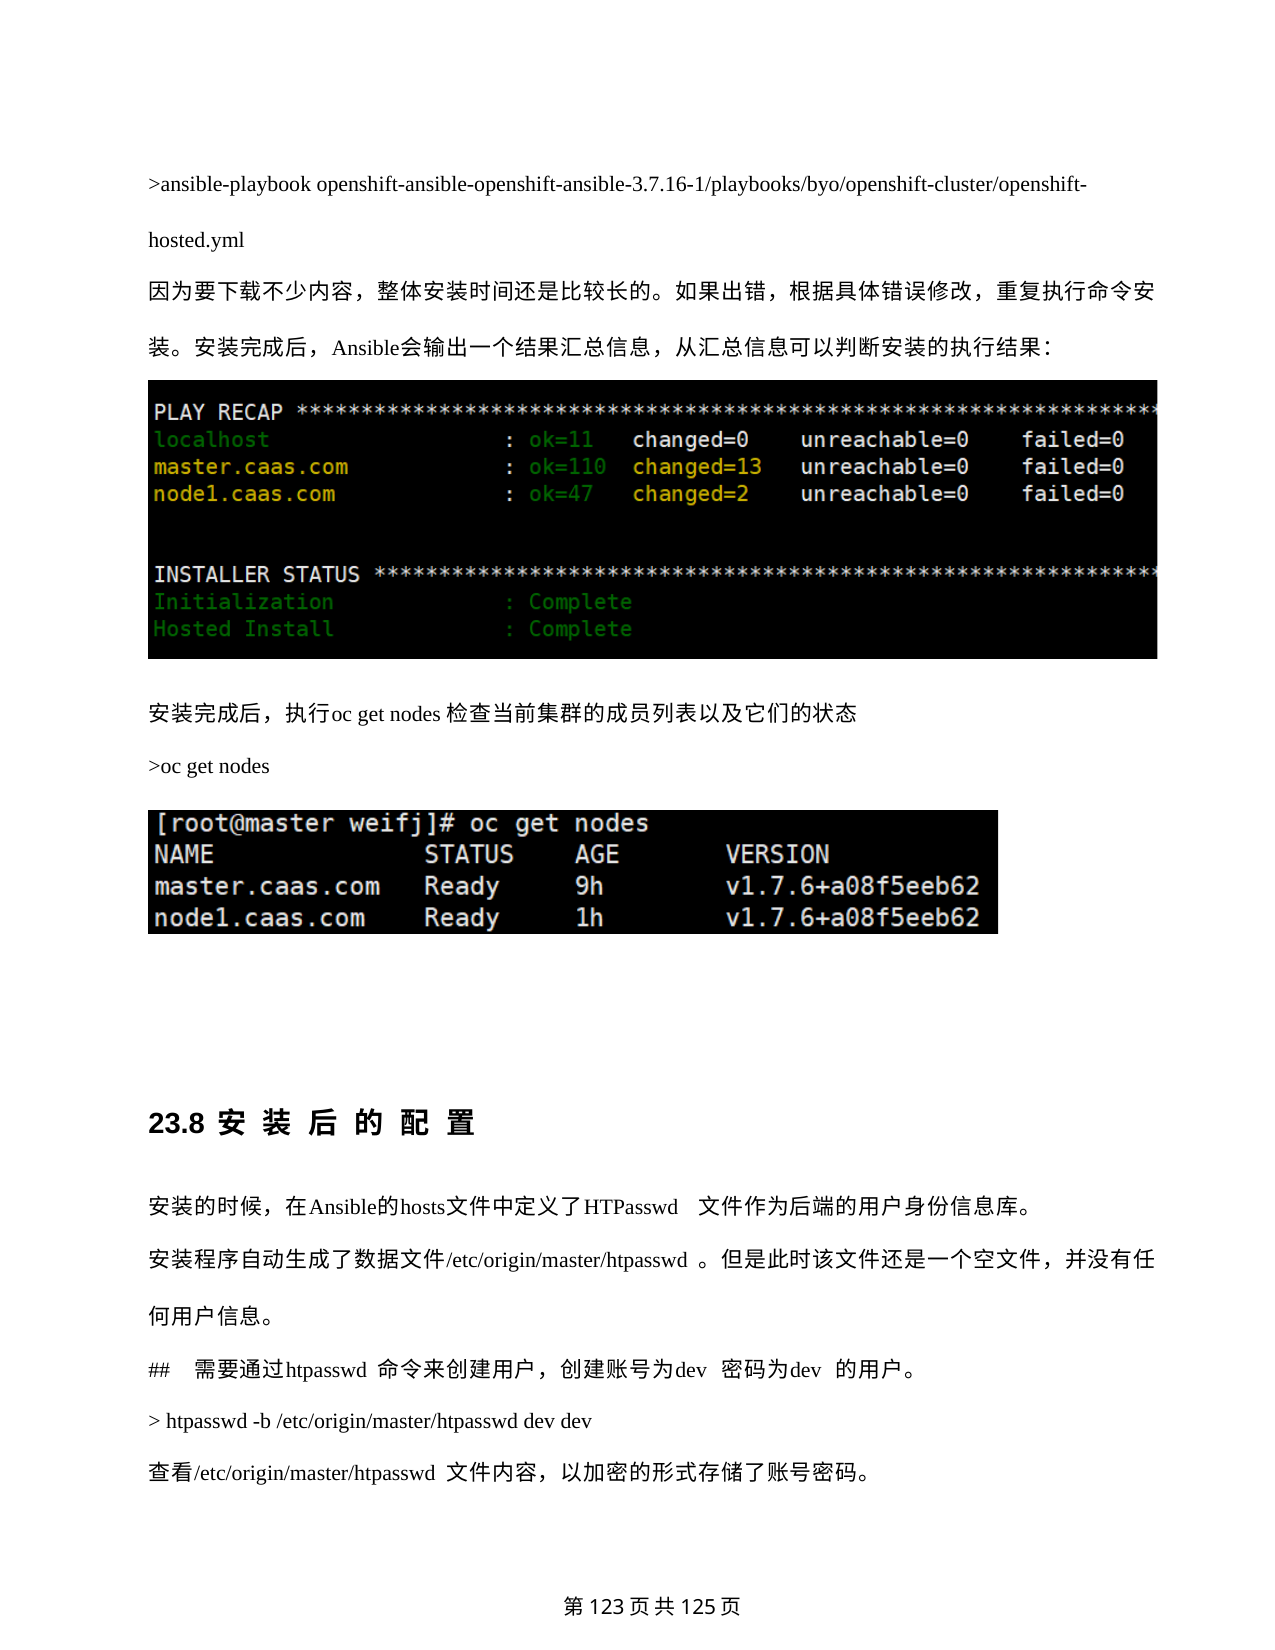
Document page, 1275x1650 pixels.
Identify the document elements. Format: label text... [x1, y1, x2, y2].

picture [148, 380, 1158, 659]
text ## 需要通过htpasswd命令来创建用户，创建账号为dev密码为dev的用户。 [148, 1349, 1156, 1387]
text 查看/etc/origin/master/htpasswd文件内容，以加密的形式存储了账号密码。 [148, 1452, 1156, 1490]
text 安装的时候，在Ansible的hosts文件中定义了HTPasswd文件作为后端的用户身份信息库。 [148, 1186, 1156, 1224]
text 安装程序自动生成了数据文件/etc/origin/master/htpasswd。但是此时该文件还是一个空文件，并没有任何用户信息。 [148, 1239, 1156, 1333]
picture [148, 810, 999, 934]
text >oc get nodes [148, 747, 1156, 784]
text 安装完成后，执行oc get nodes检查当前集群的成员列表以及它们的状态 [148, 693, 1156, 731]
text 因为要下载不少内容，整体安装时间还是比较长的。如果出错，根据具体错误修改，重复执行命令安装。安装完成后，Ansible会输出一个结果汇总信息，从汇总信息可以判断安装的执行结果： [148, 271, 1156, 365]
subtitle 安装后的配置 [148, 1084, 1156, 1159]
text > htpasswd -b /etc/origin/master/htpasswd dev dev [148, 1402, 1156, 1440]
text >ansible-playbook openshift-ansible-openshift-ansible-3.7.16-1/playbooks/byo/openshift-cluster/openshift-hosted.yml [148, 165, 1156, 258]
